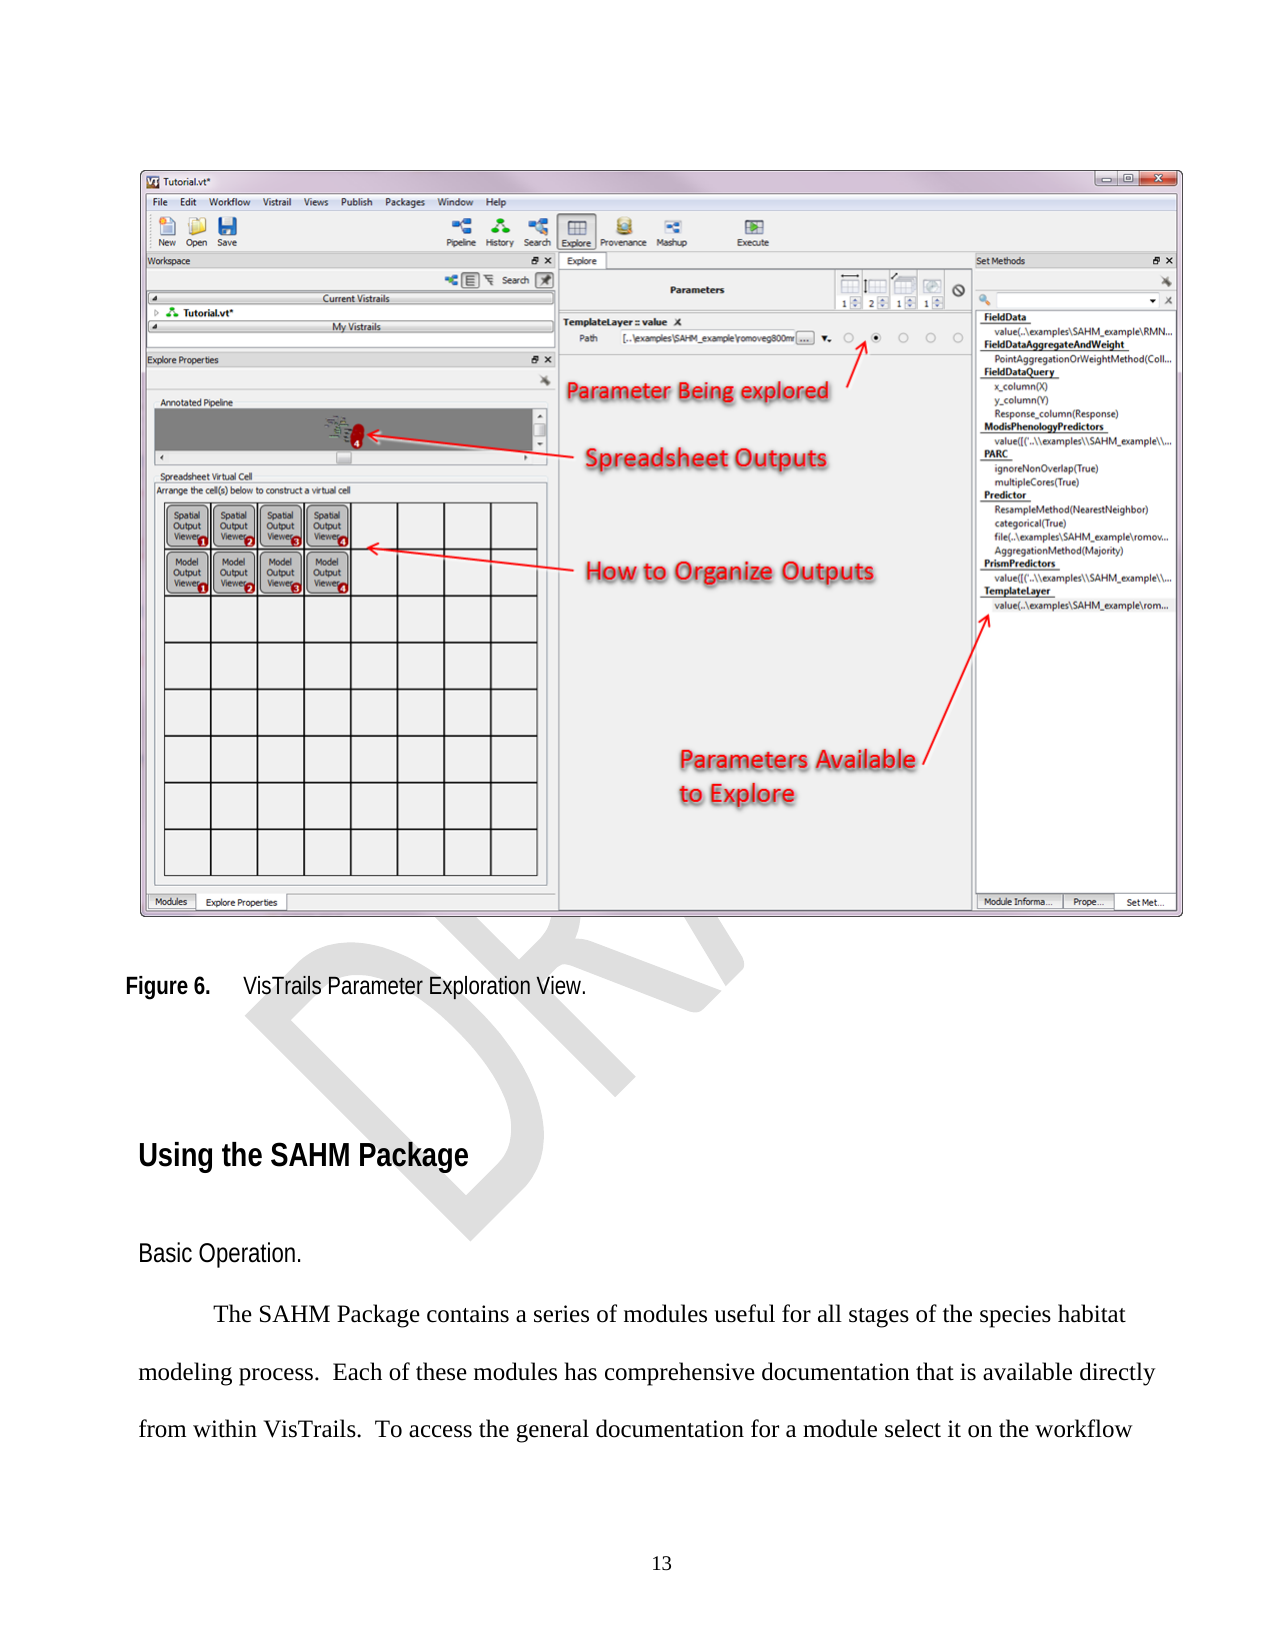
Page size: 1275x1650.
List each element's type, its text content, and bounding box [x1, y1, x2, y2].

text VisTrails Parameter Exploration View. [168, 971, 1185, 999]
picture [138, 150, 1185, 917]
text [138, 1299, 1185, 1443]
subtitle Using the SAHM Package [138, 1136, 1185, 1174]
subtitle Basic Operation. [138, 1237, 1185, 1268]
